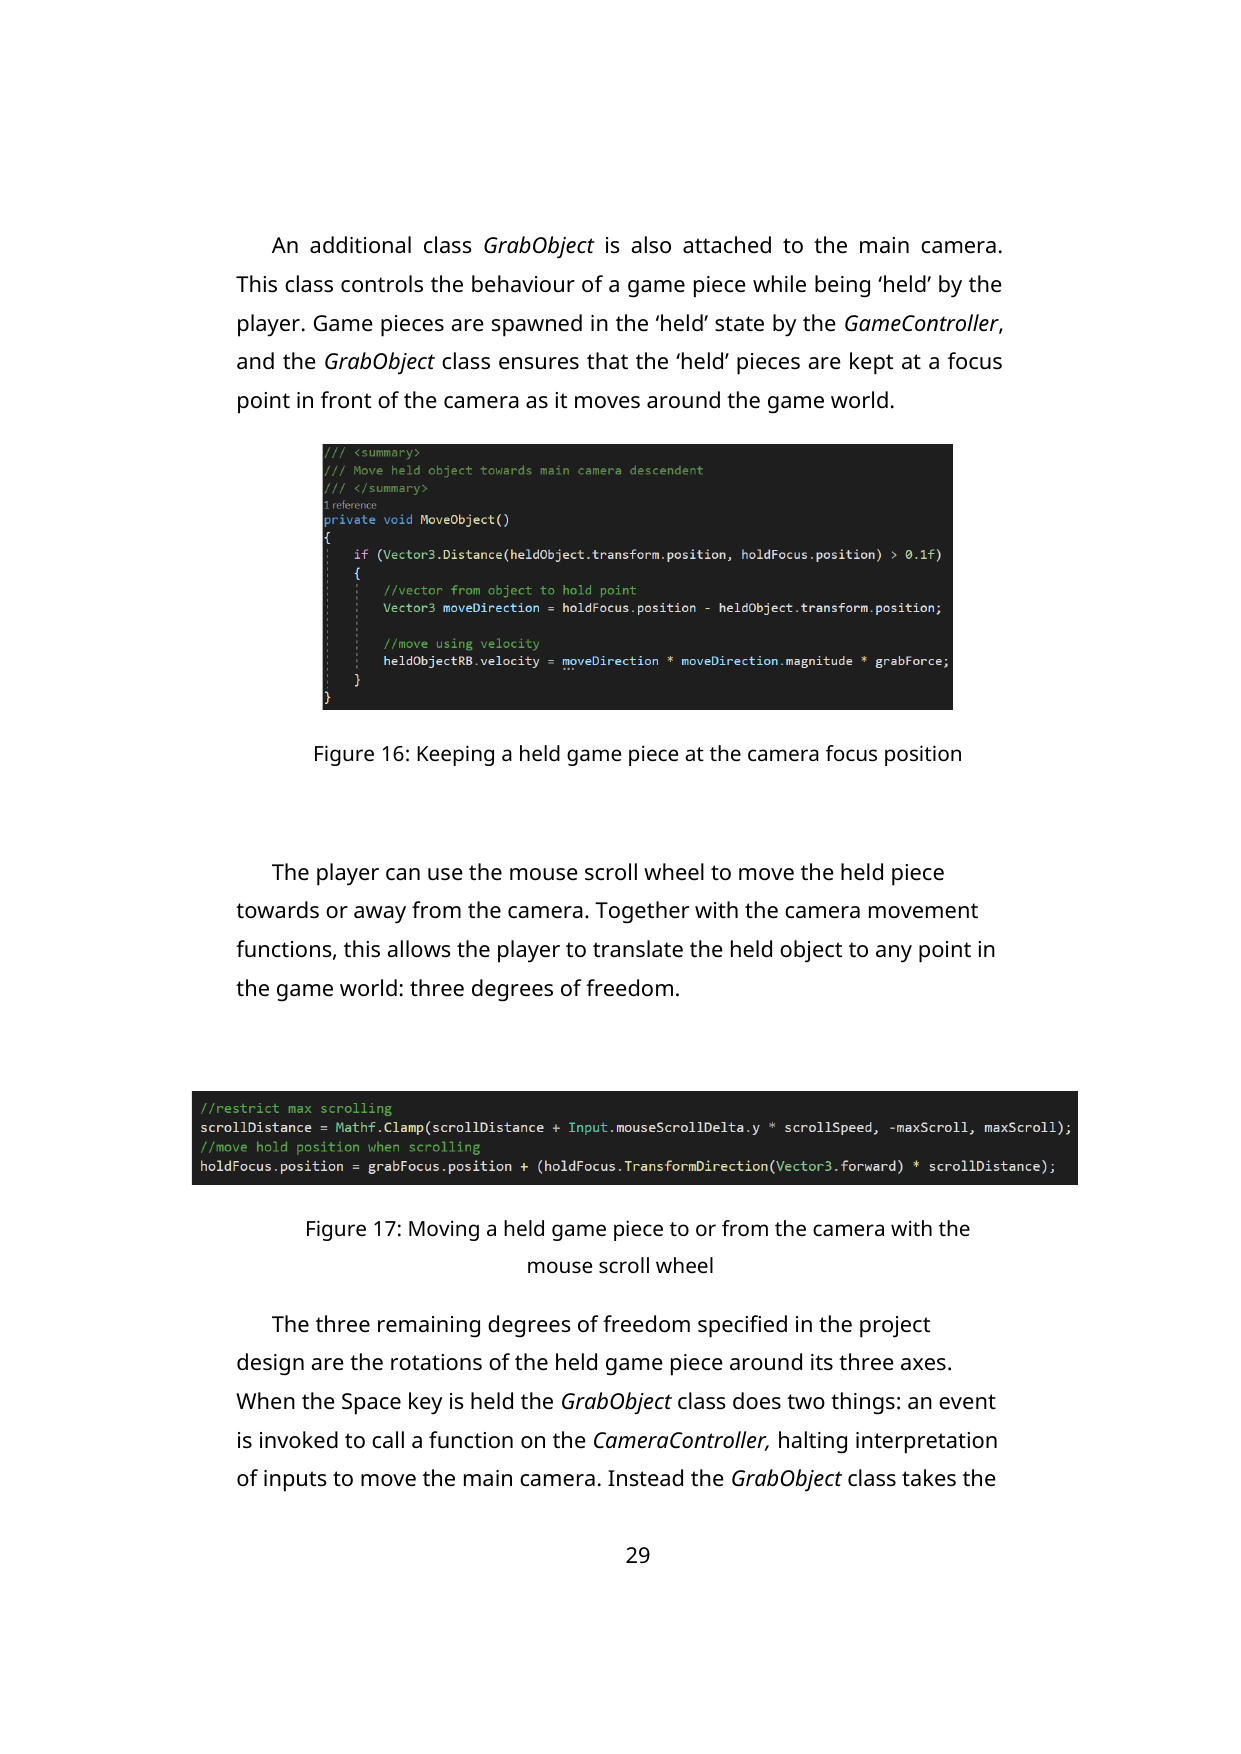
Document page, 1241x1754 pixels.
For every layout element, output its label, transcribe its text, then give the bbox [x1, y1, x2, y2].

text An additional class GrabObject is also attached to the main camera. This class controls the behaviour of a game piece while being ‘held’ by the player. Game pieces are spawned in the ‘held’ state by the GameController, and the GrabObject class ensures that the ‘held’ pieces are kept at a focus point in front of the camera as it moves around the game world. [236, 230, 1004, 415]
text Figure 16: Keeping a held game piece at the camera focus position [236, 739, 1004, 768]
text Figure 17: Moving a held game piece to or from the camera with the mouse scroll wheel [236, 1214, 1004, 1279]
text The player can use the mouse scroll wheel to move the held piece towards or away from the camera. Together with the camera movement functions, this allows the player to translate the held object to any point in the game world: three degrees of freedom. [236, 857, 1004, 1002]
picture [191, 1091, 1078, 1185]
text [236, 1309, 1004, 1493]
picture [322, 444, 953, 710]
